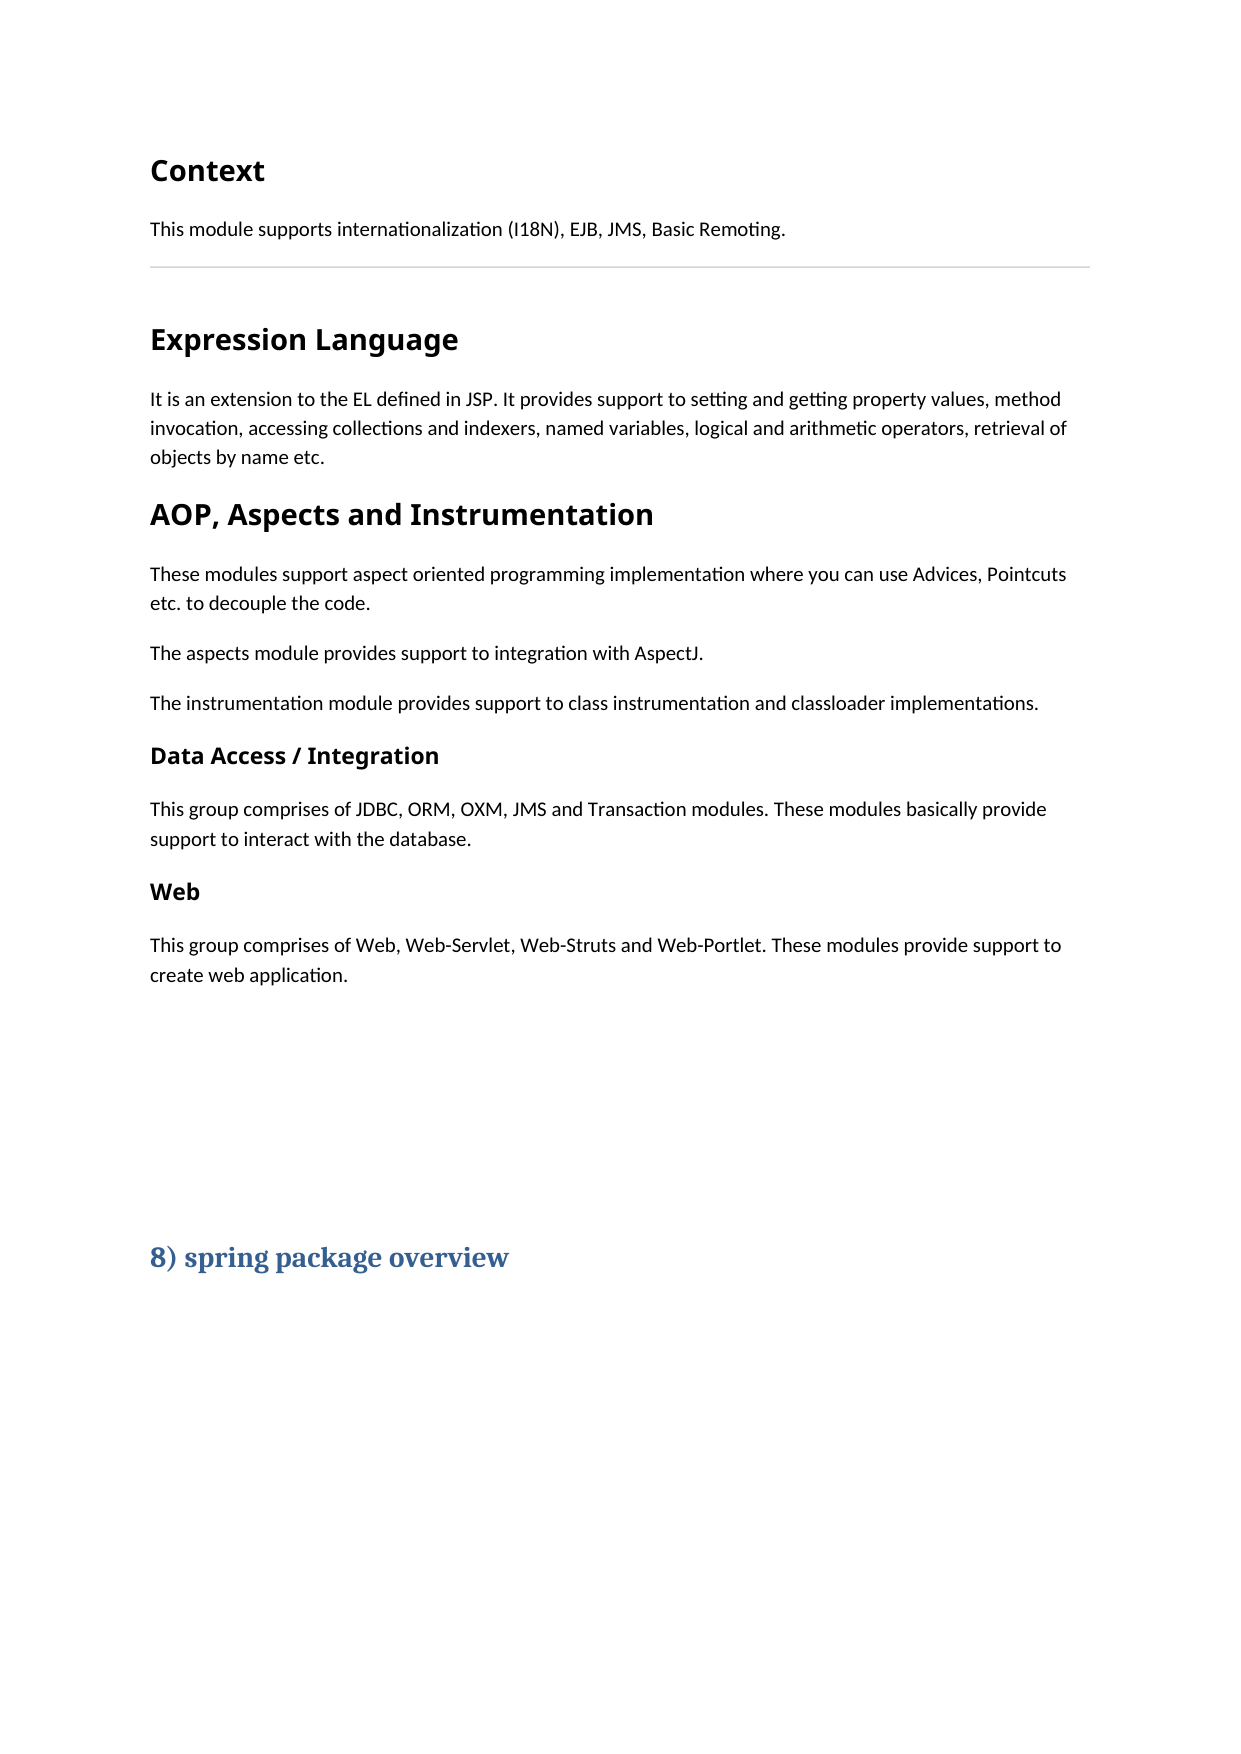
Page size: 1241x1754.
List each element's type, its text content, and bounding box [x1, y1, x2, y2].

text These modules support aspect oriented programming implementation where you can use Advices, Pointcuts etc. to decouple the code. [150, 561, 1090, 615]
text This group comprises of Web, Web-Servlet, Web-Struts and Web-Portlet. These modules provide support to create web application. [150, 933, 1090, 987]
text Expression Language [150, 319, 1090, 359]
text This module supports internationalization (I18N), EJB, JMS, Basic Remoting. [150, 216, 1090, 242]
text Web [150, 876, 1090, 907]
text Data Access / Integration [150, 740, 1090, 771]
text The instrumentation module provides support to class instrumentation and classloader implementations. [150, 690, 1090, 715]
text It is an extension to the EL defined in JSP. It provides support to setting and getting property values, method invocation, accessing collections and indexers, named variables, logical and arithmetic operators, retrieval of objects by name etc. [150, 386, 1090, 470]
text The aspects module provides support to integration with AspectJ. [150, 640, 1090, 665]
subtitle 8) spring package overview [150, 1241, 1090, 1274]
text This group comprises of JDBC, ORM, OXM, JMS and Transaction modules. These modules basically provide support to interact with the database. [150, 797, 1090, 851]
text AOP, Aspects and Instrumentation [150, 494, 1090, 534]
text Context [150, 150, 1090, 190]
